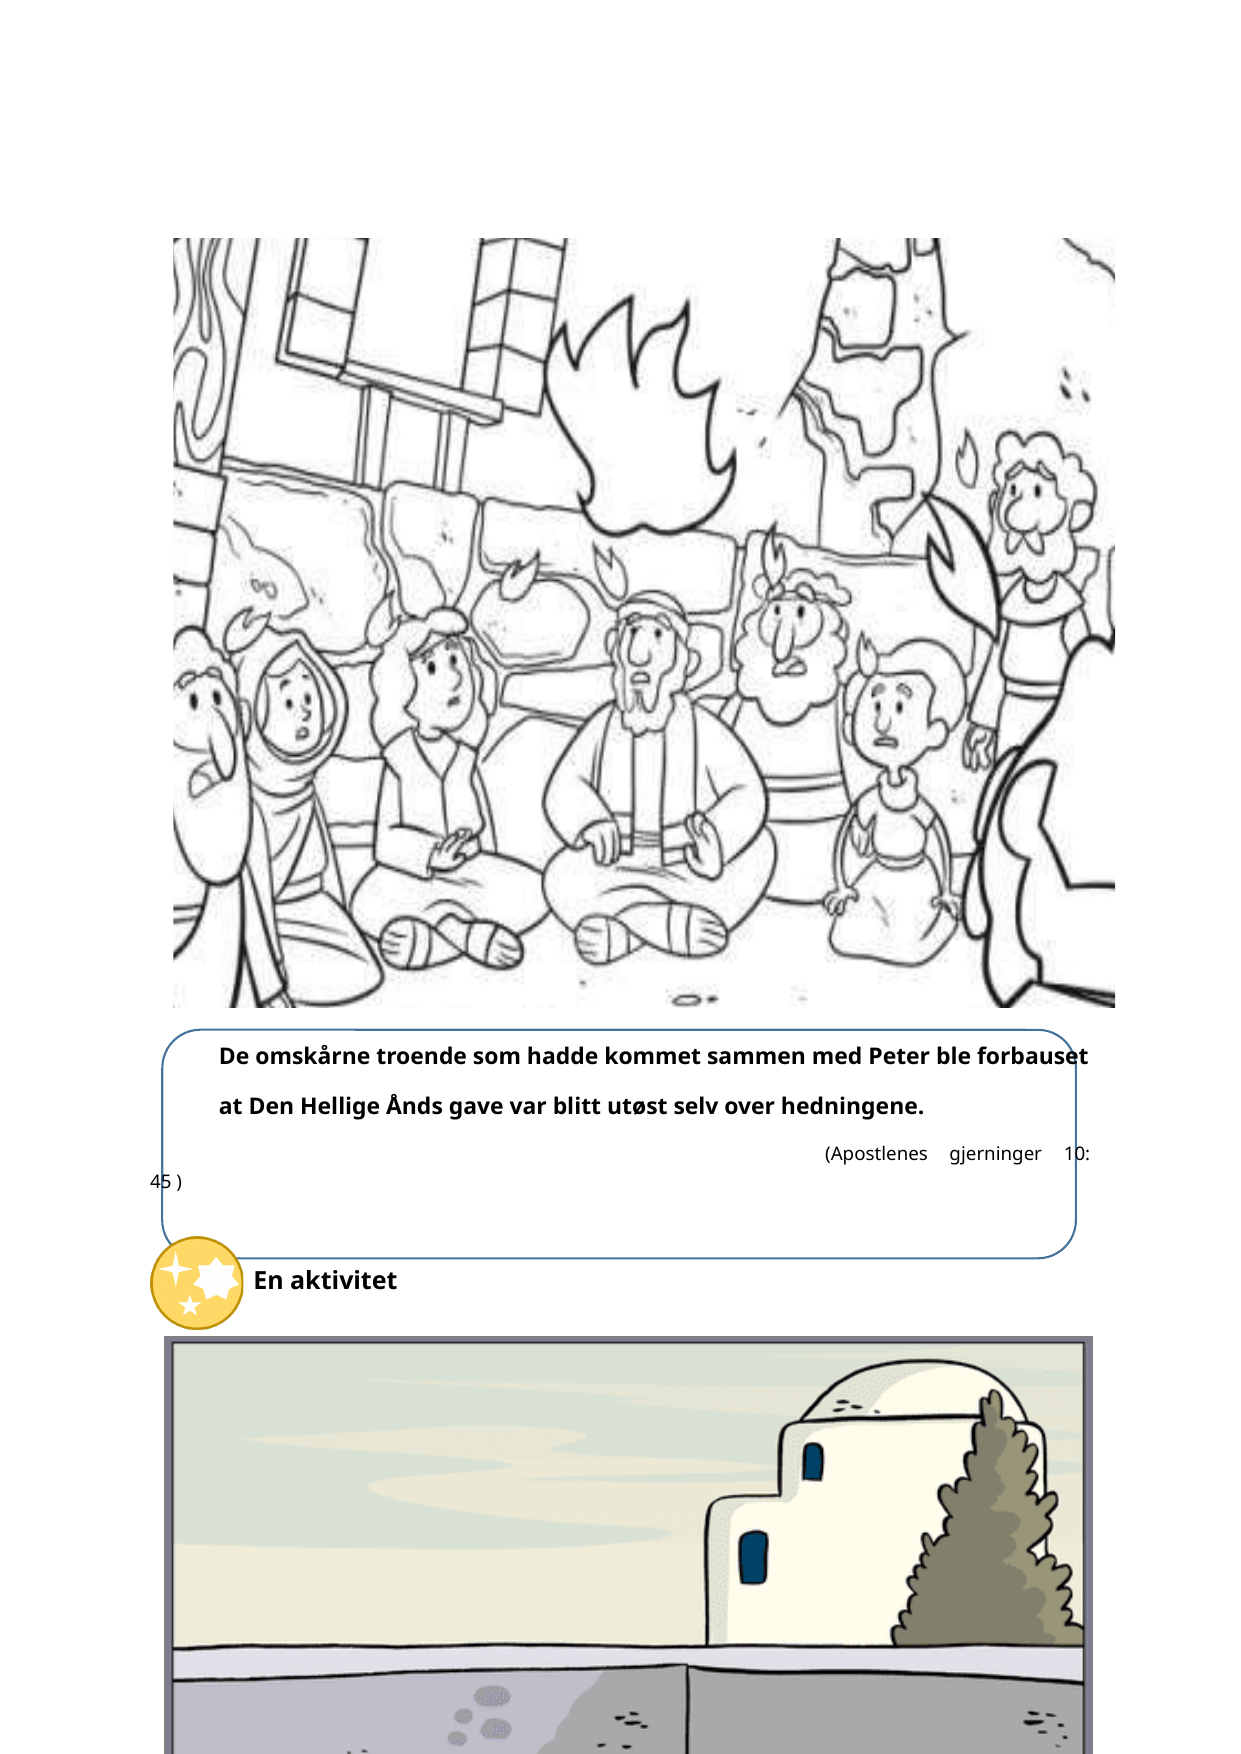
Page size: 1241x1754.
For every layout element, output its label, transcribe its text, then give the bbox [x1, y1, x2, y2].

picture [173, 238, 1116, 1008]
picture [166, 1338, 1091, 1754]
text (Apostlenes gjerninger 10: 45 ) [150, 1141, 1090, 1193]
picture [150, 1236, 244, 1330]
text De omskårne troende som hadde kommet sammen med Peter ble forbauset [150, 1040, 1090, 1071]
text at Den Hellige Ånds gave var blitt utøst selv over hedningene. [150, 1090, 1090, 1121]
text En aktivitet [244, 1263, 1090, 1297]
